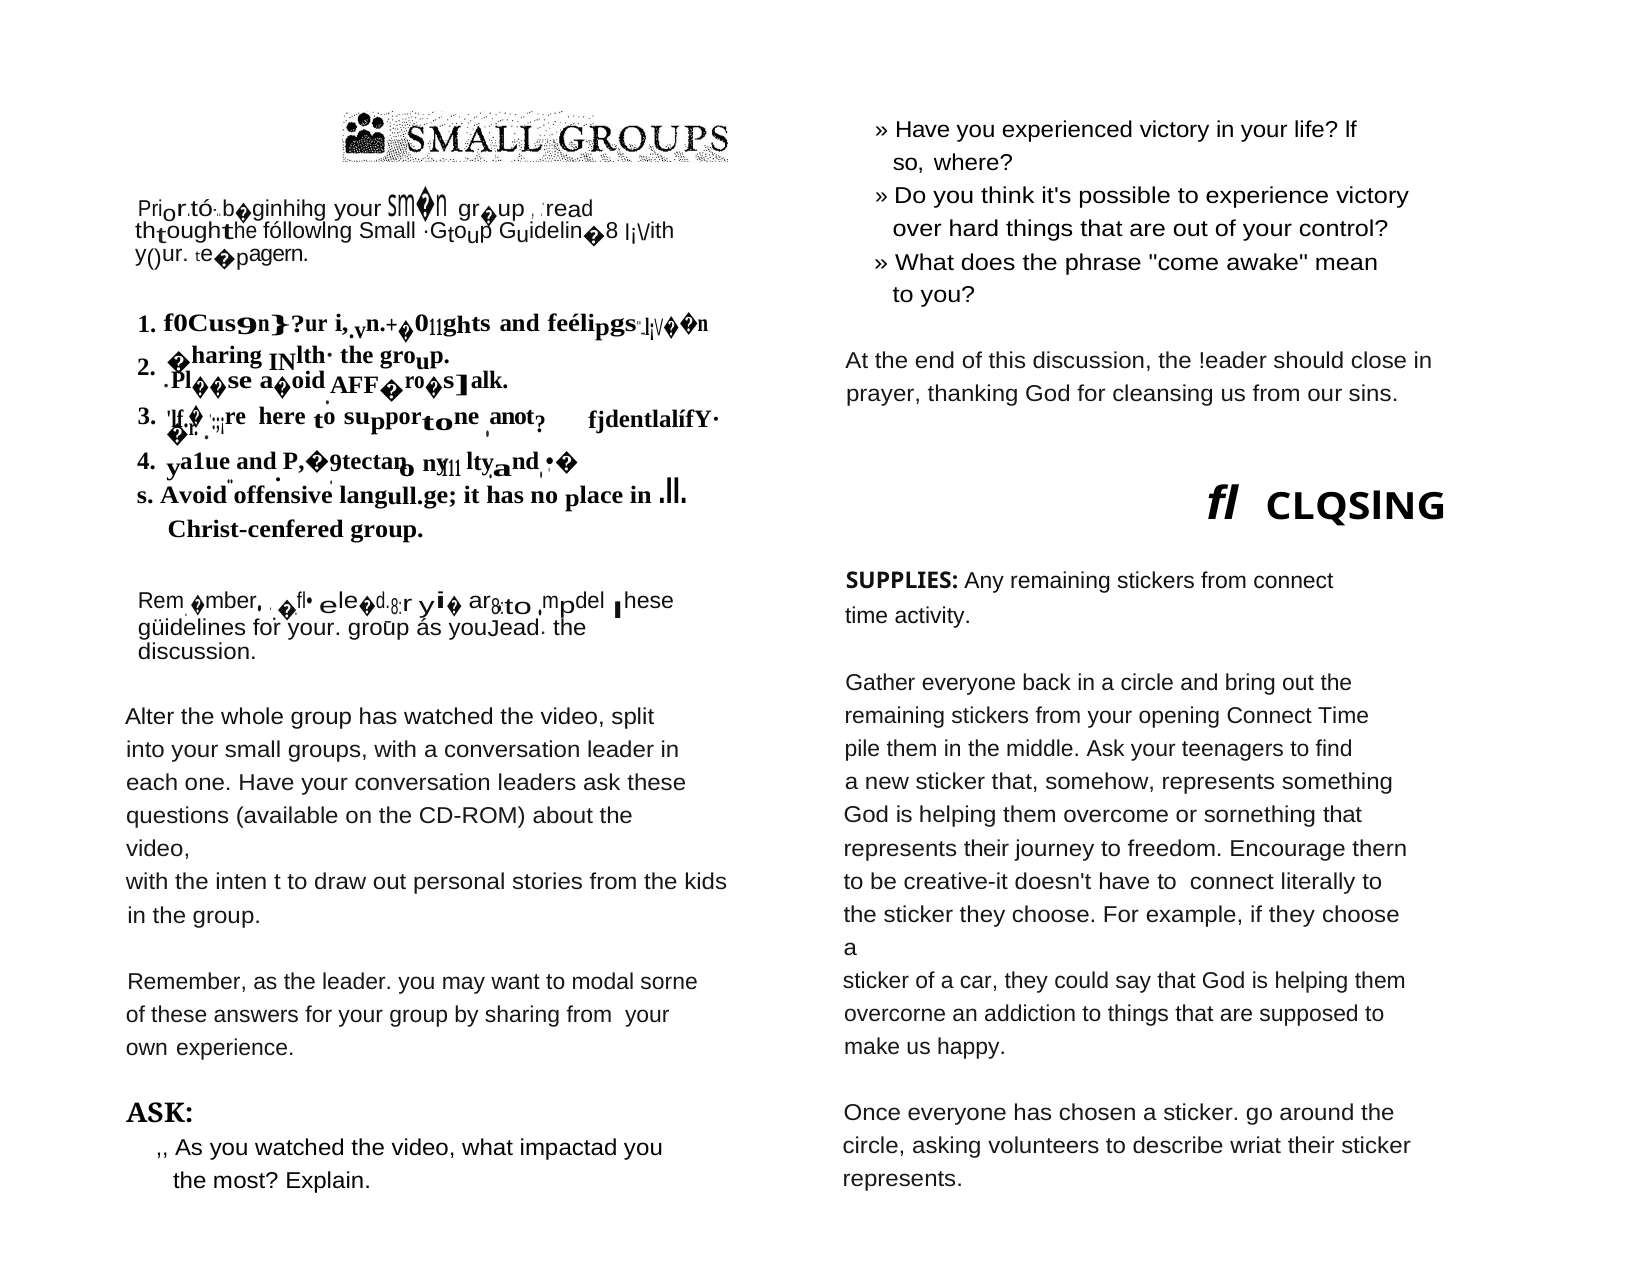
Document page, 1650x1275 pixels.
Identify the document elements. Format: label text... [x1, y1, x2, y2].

text Remember, as the leader. you may want to modal sorne of these answers for your group by sharing from your own experience. [126, 968, 711, 1060]
text At the end of this discussion, the !eader should close in prayer, thanking God for cleansing us from our sins. [845, 342, 1456, 406]
text » Do you think it's possible to experience victory over hard things that are out of your control? [875, 182, 1456, 242]
text sticker of a car, they could say that God is helping them overcorne an addiction to things that are supposed to make us happy. [843, 967, 1418, 1059]
picture [341, 111, 729, 162]
text Rem �mber, ..�fl• ele�d.8:r yi� ar8:to •mpdel lhese güidelines for your. group ás youJead. the discussion. [138, 584, 698, 664]
text Gather everyone back in a circle and bring out the remaining stickers from your opening Connect Time­ pile them in the middle. Ask your teenagers to find [844, 669, 1382, 761]
text Christ-cenfered group. [167, 514, 728, 543]
text Once everyone has chosen a sticker. go around the circle, asking volunteers to describe wriat their sticker represents. [842, 1099, 1418, 1191]
text s. Avoid offensive langull.ge; it has no place in .ll. [137, 475, 728, 513]
text Prior.tó-..b�ginhihg your sm�n gr�up , ..read thtoughthe fóllowlng Small ·Gtoup Guidelin�8 l¡\/ith y()ur. te�pagern. [135, 184, 709, 271]
text fl CLQSlNG [1206, 474, 1596, 531]
list 'lf.�.·:;¡re here to supportone •anot?�r. [137, 406, 572, 447]
text ,, As you watched the video, what impactad you the most? Explain. [156, 1134, 673, 1193]
text ASK: [126, 1093, 728, 1130]
text with the inten t to draw out personal stories from the kids in the group. [126, 868, 728, 928]
text » What does the phrase "come awake" mean to you? [874, 248, 1380, 307]
text » Have you experienced victory in your life? lf so, where? [874, 116, 1380, 175]
list a1ue and P,�9tectan ny lty nd •� [137, 447, 728, 475]
list f0Cus9n}?ur i,.vn.+�011ghts and feélipgs··_l¡\/��n [137, 308, 736, 338]
text a new sticker that, somehow, represents something God is helping them overcome or sornething that represents their journey to freedom. Encourage thern to be creative-it doesn't have to connect literally to the sticker they choose. For example, if they choose a [843, 768, 1418, 960]
text Alter the whole group has watched the video, split into your small groups, with a conversation leader in each one. Have your conversation leaders ask these questions (available on the CD-ROM) about the video, [125, 703, 697, 861]
list Pl��se a�oid.AFF�ro�s]alk. [163, 370, 736, 393]
text �haring INlth· the group. [166, 338, 736, 370]
text SUPPLIES: Any remaining stickers from connect time activity. [845, 564, 1382, 628]
